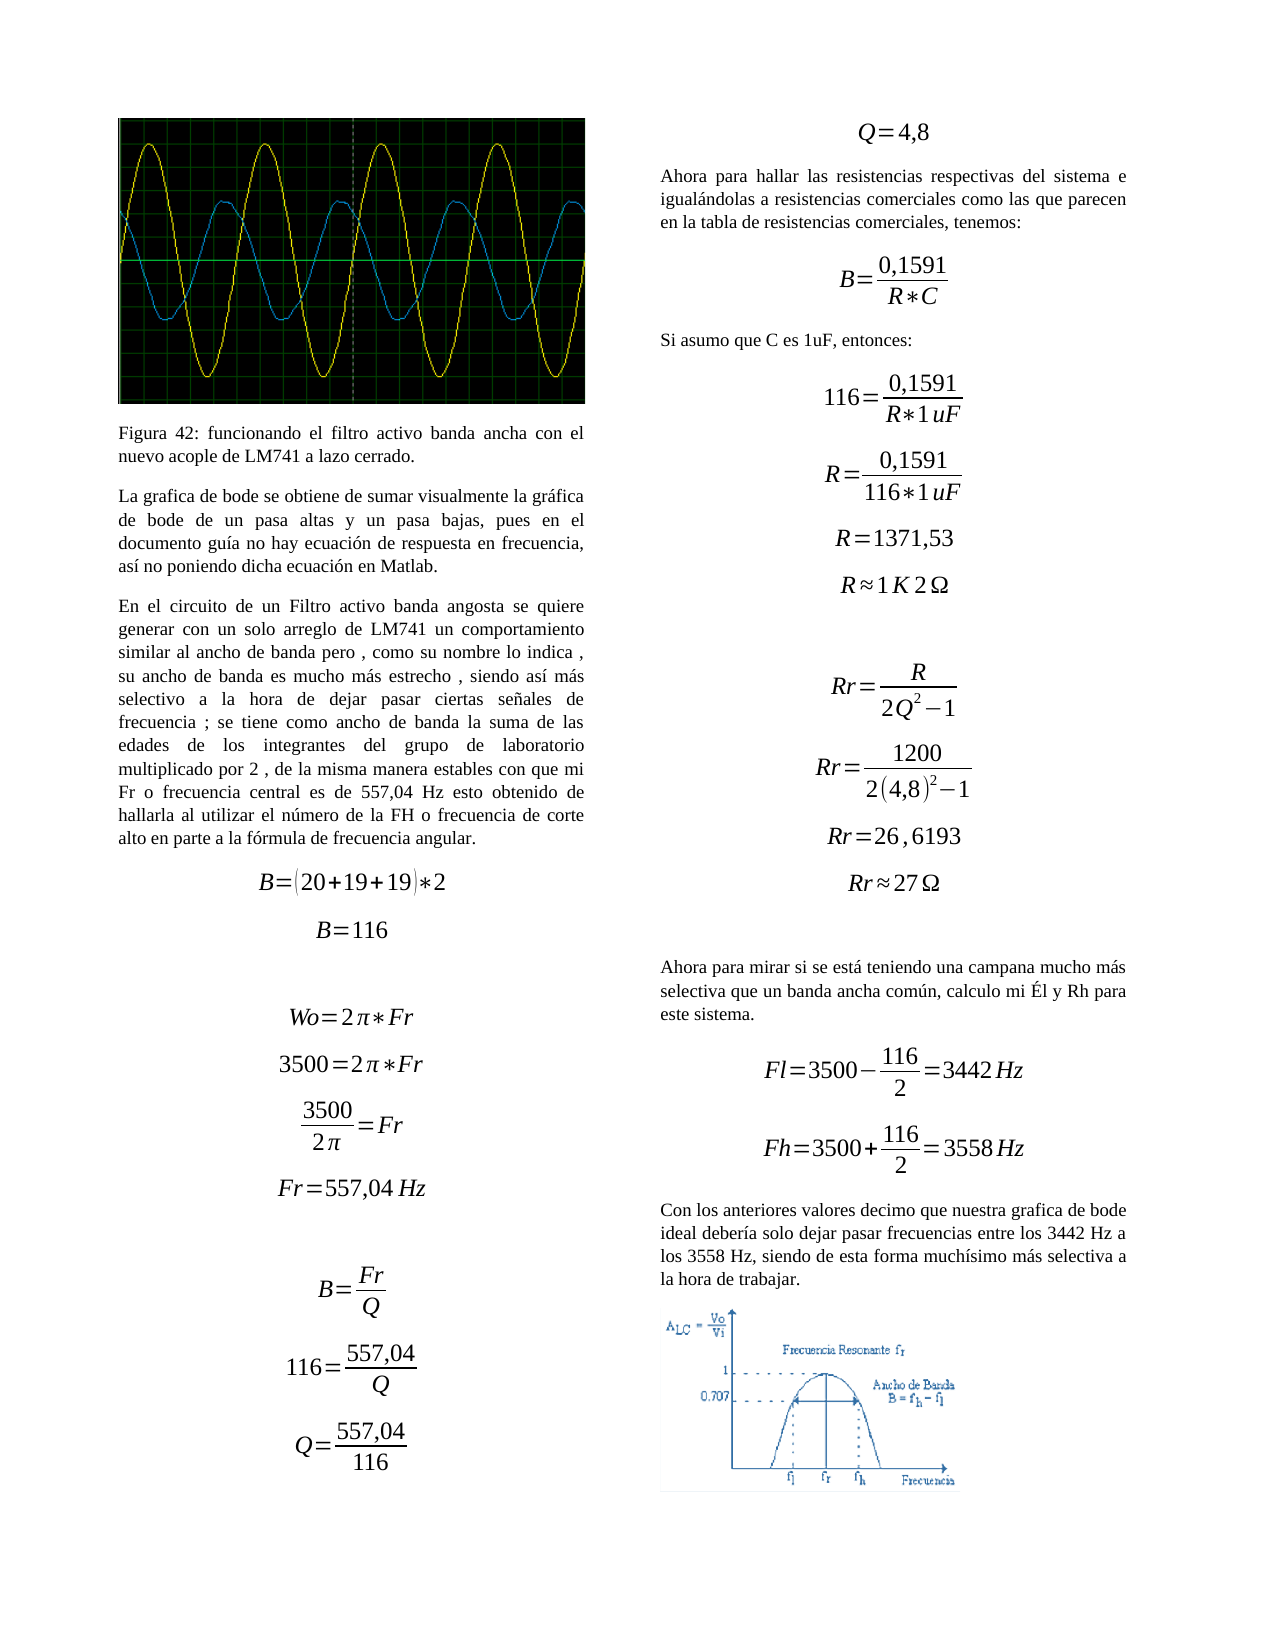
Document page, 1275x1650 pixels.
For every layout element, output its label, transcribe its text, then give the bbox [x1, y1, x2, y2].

text Ahora para hallar las resistencias respectivas del sistema e igualándolas a resistencias comerciales como las que parecen en la tabla de resistencias comerciales, tenemos: [660, 165, 1127, 233]
picture [118, 118, 586, 404]
text Si asumo que C es 1uF, entonces: [660, 329, 1127, 351]
text Con los anteriores valores decimo que nuestra grafica de bode ideal debería solo dejar pasar frecuencias entre los 3442 Hz a los 3558 Hz, siendo de esta forma muchísimo más selectiva a la hora de trabajar. [660, 1198, 1127, 1290]
text La grafica de bode se obtiene de sumar visualmente la gráfica de bode de un pasa altas y un pasa bajas, pues en el documento guía no hay ecuación de respuesta en frecuencia, así no poniendo dicha ecuación en Matlab. [118, 485, 585, 576]
text Figura 42: funcionando el filtro activo banda ancha con el nuevo acople de LM741 a lazo cerrado. [118, 422, 585, 467]
text En el circuito de un Filtro activo banda angosta se quiere generar con un solo arreglo de LM741 un comportamiento similar al ancho de banda pero , como su nombre lo indica , su ancho de banda es mucho más estrecho , siendo así más selectivo a la hora de dejar pasar ciertas señales de frecuencia ; se tiene como ancho de banda la suma de las edades de los integrantes del grupo de laboratorio multiplicado por 2 , de la misma manera estables con que mi Fr o frecuencia central es de 557,04 Hz esto obtenido de hallarla al utilizar el número de la FH o frecuencia de corte alto en parte a la fórmula de frecuencia angular. [118, 595, 585, 849]
text Ahora para mirar si se está teniendo una campana mucho más selectiva que un banda ancha común, calculo mi Él y Rh para este sistema. [660, 956, 1127, 1024]
